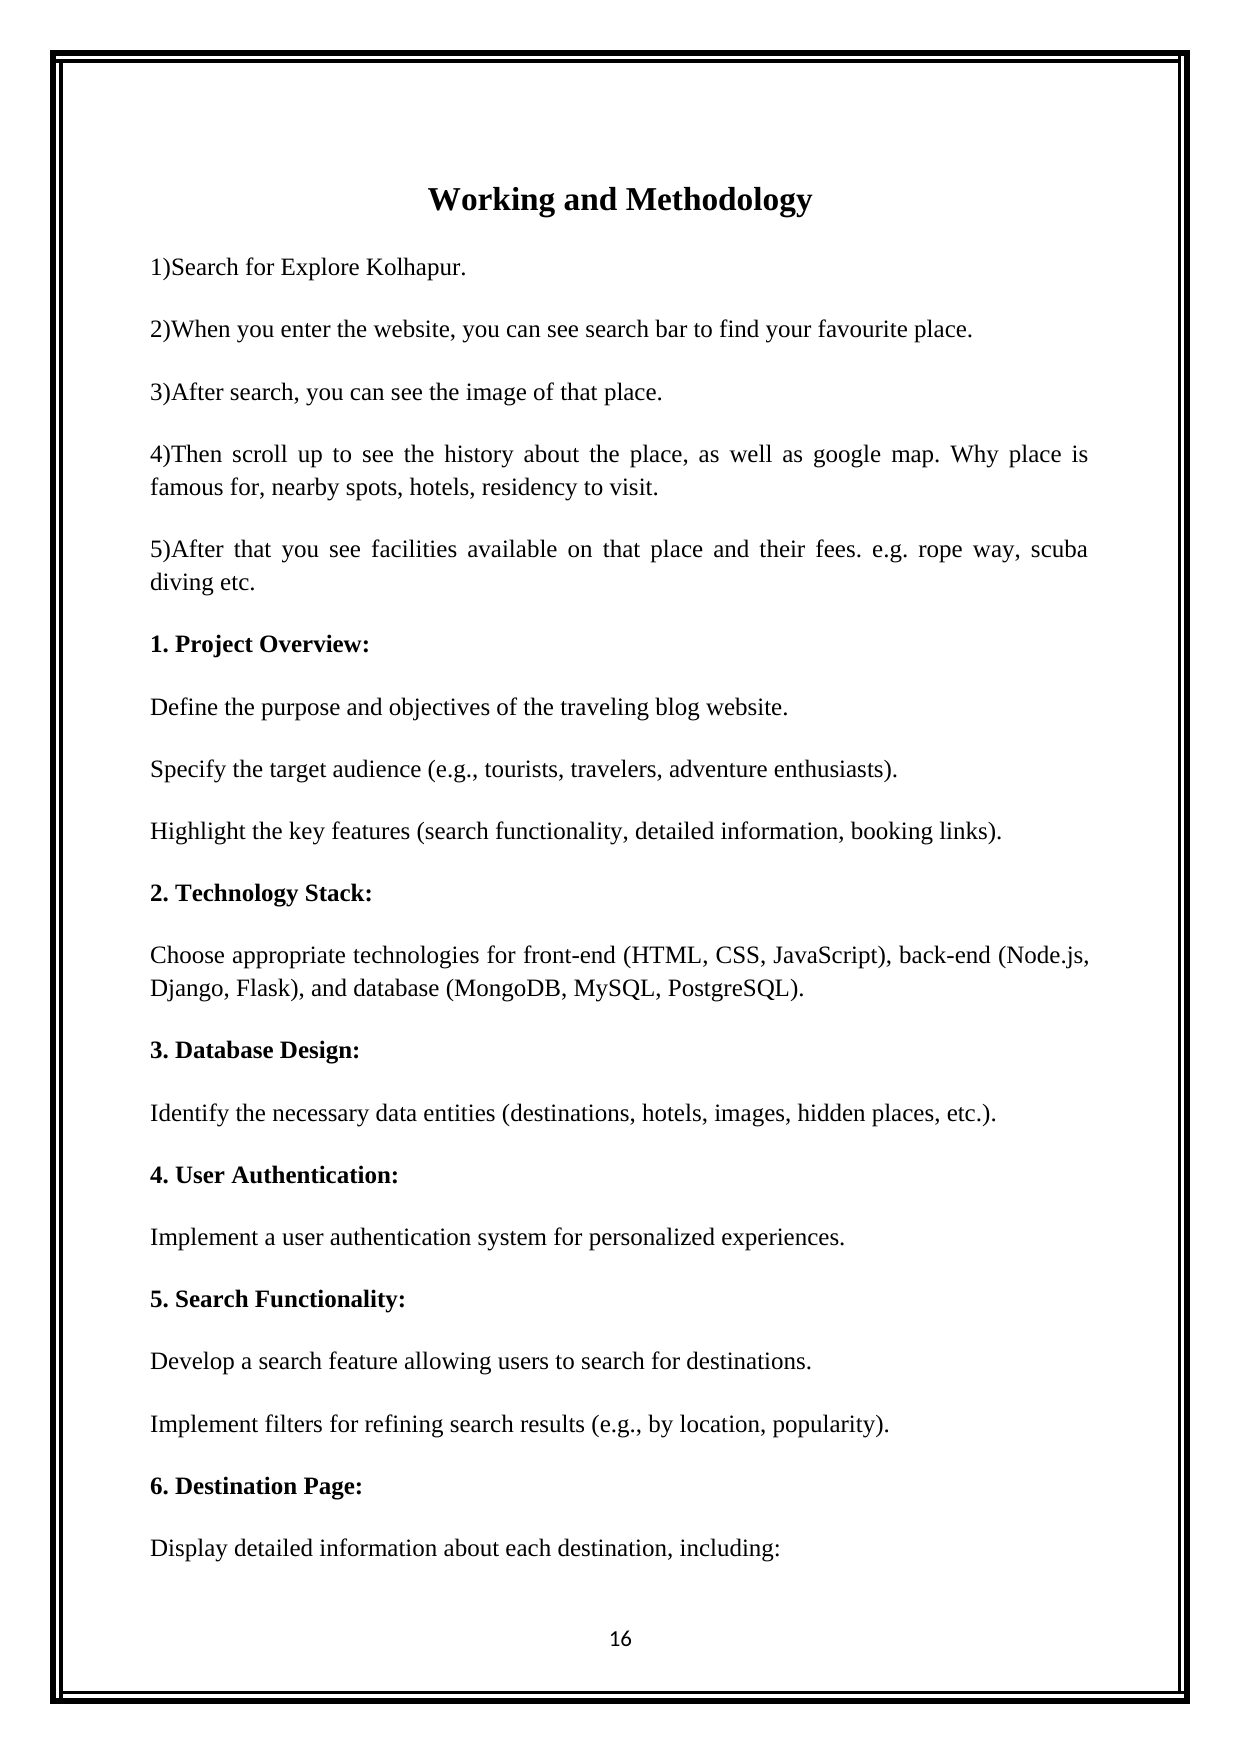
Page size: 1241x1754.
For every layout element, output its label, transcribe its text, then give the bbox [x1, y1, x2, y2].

text 3. Database Design: [150, 1036, 1090, 1064]
text Define the purpose and objectives of the traveling blog website. [150, 692, 1090, 720]
text Display detailed information about each destination, including: [150, 1533, 1090, 1562]
text Implement a user authentication system for personalized experiences. [150, 1222, 1090, 1251]
text 4. User Authentication: [150, 1160, 1090, 1189]
text 2. Technology Stack: [150, 878, 1090, 907]
text Choose appropriate technologies for front-end (HTML, CSS, JavaScript), back-end (Node.js, Django, Flask), and database (MongoDB, MySQL, PostgreSQL). [150, 940, 1090, 1002]
text Identify the necessary data entities (destinations, hotels, images, hidden places, etc.). [150, 1098, 1090, 1126]
text Develop a search feature allowing users to search for destinations. [150, 1346, 1090, 1375]
text 3)After search, you can see the image of that place. [150, 377, 1090, 406]
text 2)When you enter the website, you can see search bar to find your favourite place. [150, 314, 1090, 343]
text 1. Project Overview: [150, 629, 1090, 658]
text Working and Methodology [150, 179, 1090, 217]
text 1)Search for Explore Kolhapur. [150, 252, 1090, 281]
text 5. Search Functionality: [150, 1284, 1090, 1313]
text 5)After that you see facilities available on that place and their fees. e.g. rope way, scuba diving etc. [150, 534, 1090, 596]
text 6. Destination Page: [150, 1471, 1090, 1499]
text Specify the target audience (e.g., tourists, travelers, adventure enthusiasts). [150, 754, 1090, 782]
text Highlight the key features (search functionality, detailed information, booking links). [150, 816, 1090, 845]
text 4)Then scroll up to see the history about the place, as well as google map. Why place is famous for, nearby spots, hotels, residency to visit. [150, 439, 1090, 501]
text Implement filters for refining search results (e.g., by location, popularity). [150, 1409, 1090, 1437]
